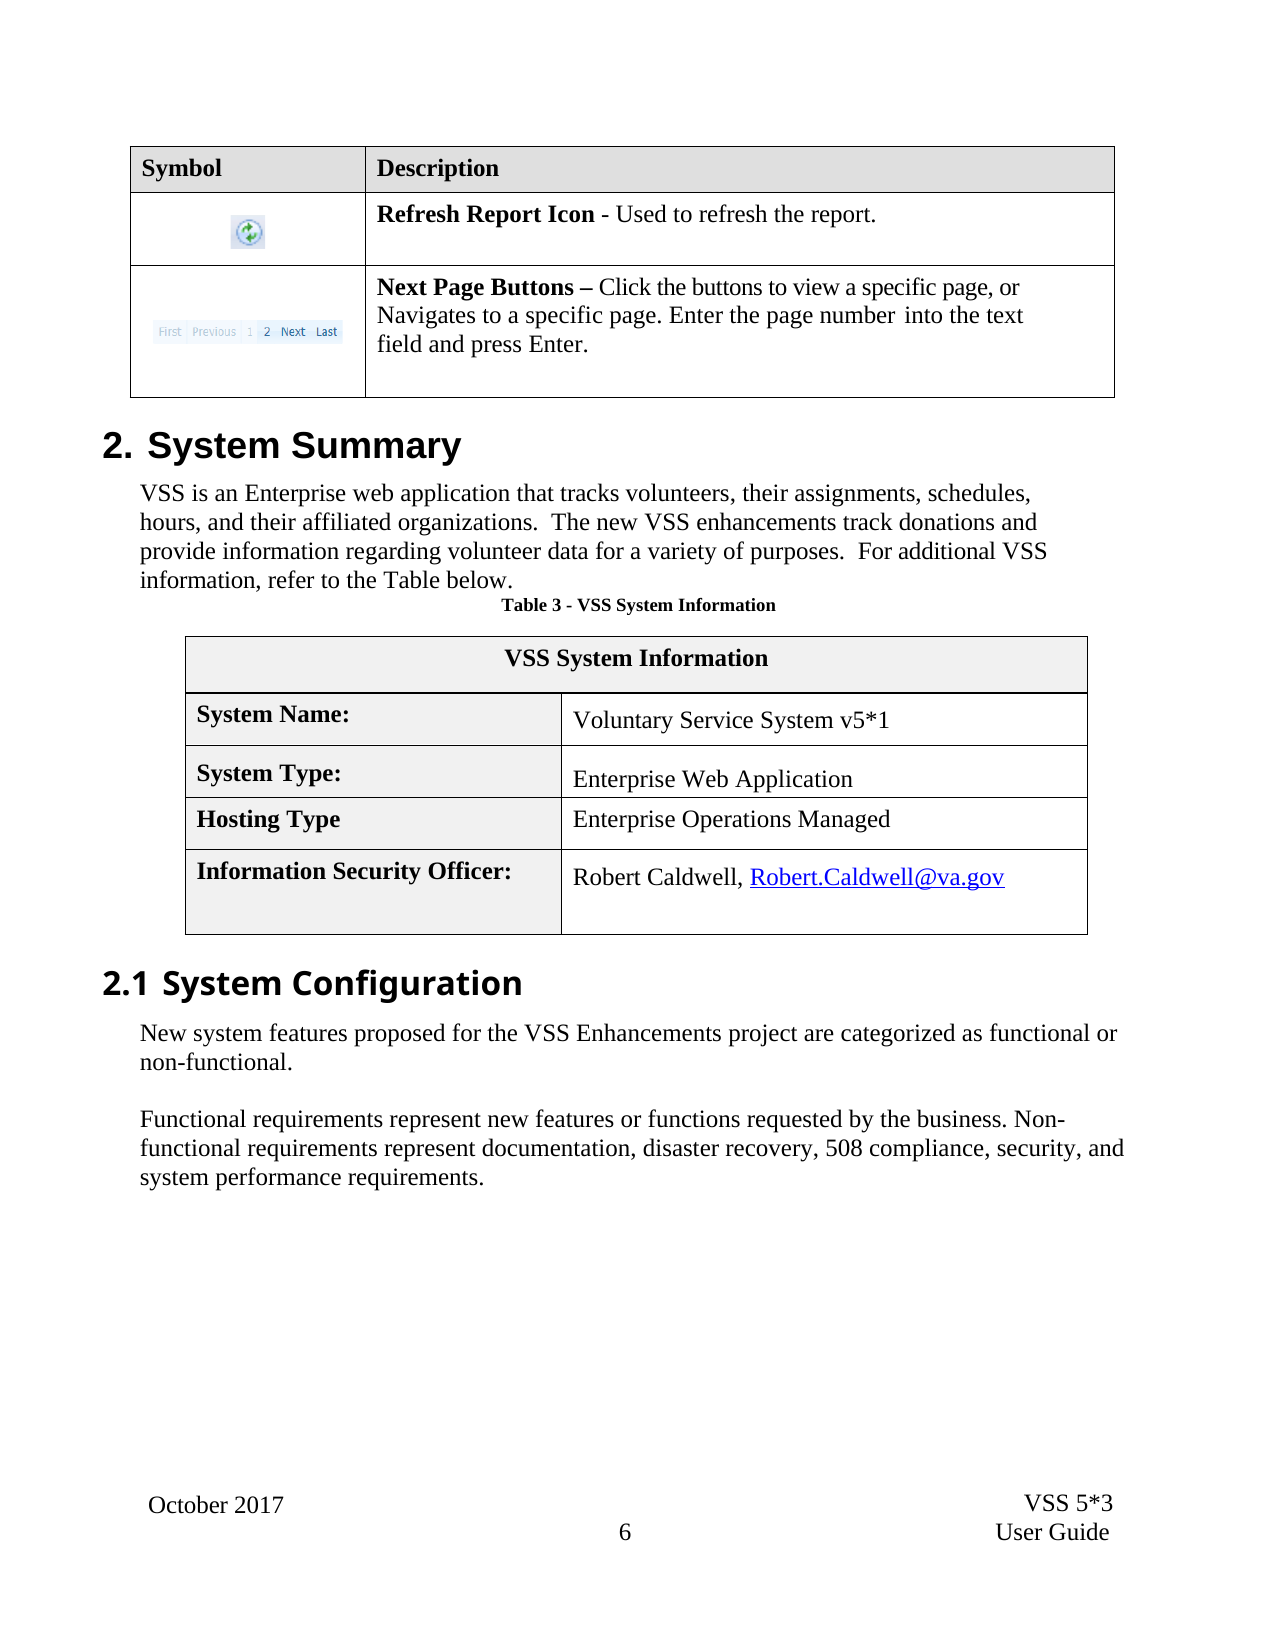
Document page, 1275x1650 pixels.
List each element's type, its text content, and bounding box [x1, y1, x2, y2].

subtitle System Summary [102, 423, 1137, 466]
text Functional requirements represent new features or functions requested by the business. Non- functional requirements represent documentation, disaster recovery, 508 compliance, security, and system performance requirements. [139, 1104, 1137, 1190]
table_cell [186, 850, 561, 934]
picture [152, 320, 343, 346]
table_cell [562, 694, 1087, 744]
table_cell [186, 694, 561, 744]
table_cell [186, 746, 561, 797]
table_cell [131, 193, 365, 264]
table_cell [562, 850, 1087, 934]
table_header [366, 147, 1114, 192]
text New system features proposed for the VSS Enhancements project are categorized as functional or non-functional. [139, 1018, 1137, 1075]
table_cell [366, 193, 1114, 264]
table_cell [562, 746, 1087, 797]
subtitle System Configuration [102, 960, 1137, 1005]
text VSS is an Enterprise web application that tracks volunteers, their assignments, schedules, hours, and their affiliated organizations. The new VSS enhancements track donations and provide information regarding volunteer data for a variety of purposes. For additional VSS information, refer to the Table below. [139, 478, 1063, 593]
picture [230, 215, 265, 249]
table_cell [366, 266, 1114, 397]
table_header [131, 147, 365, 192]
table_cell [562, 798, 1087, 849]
text Table 3 - VSS System Information [139, 593, 1137, 615]
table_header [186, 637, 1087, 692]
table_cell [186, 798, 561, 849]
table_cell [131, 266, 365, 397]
